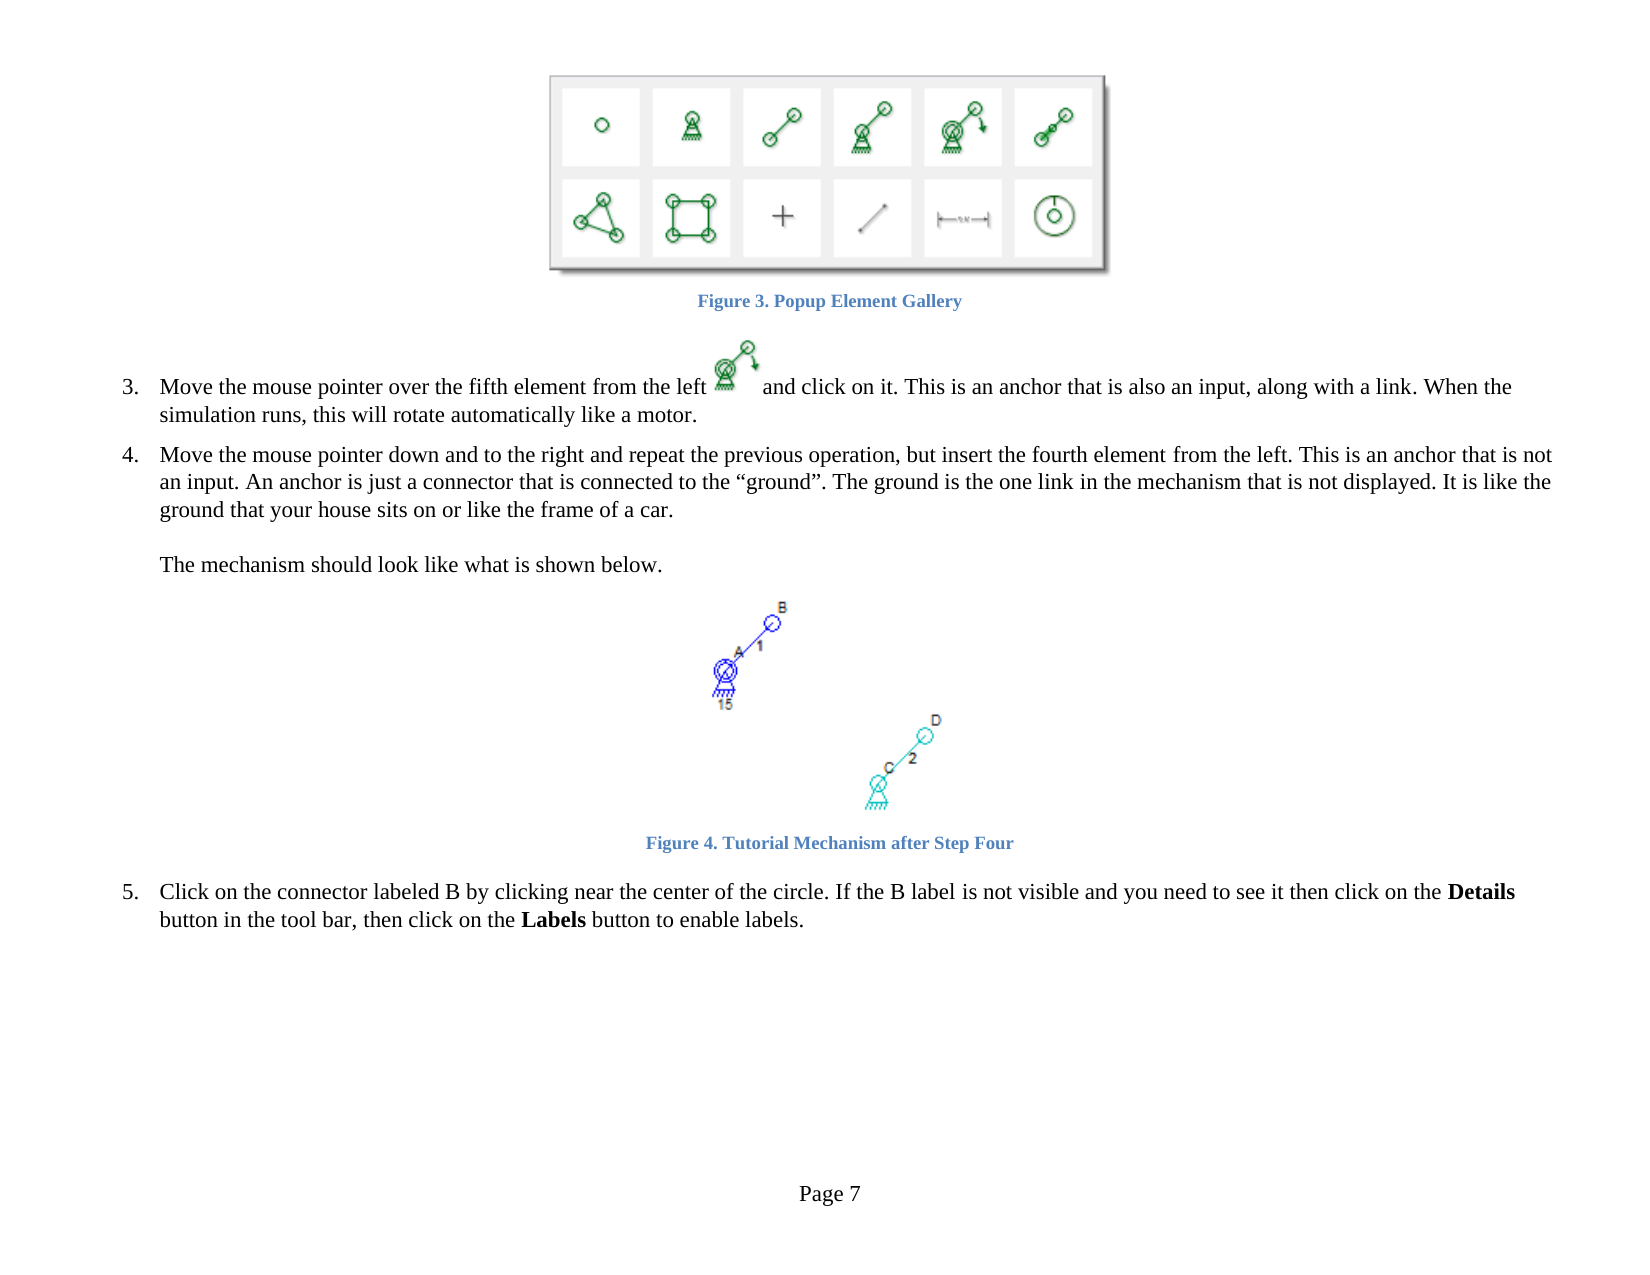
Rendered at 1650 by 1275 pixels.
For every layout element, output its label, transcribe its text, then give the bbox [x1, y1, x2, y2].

picture [712, 336, 763, 395]
picture [697, 591, 962, 818]
list Move the mouse pointer down and to the right and repeat the previous operation, but insert the fourth element from the left. This is an anchor that is not an input. An anchor is just a connector that is connected to the “ground”. The ground is the one link in the mechanism that is not displayed. It is like the ground that your house sits on or like the frame of a car. The mechanism should look like what is shown below. [122, 441, 1575, 578]
text Figure . Popup Element Gallery [84, 290, 1575, 312]
list Move the mouse pointer over the fifth element from the left and click on it. This is an anchor that is also an input, along with a link. When the simulation runs, this will rotate automatically like a motor. [122, 337, 1575, 427]
list Click on the connector labeled B by clicking near the center of the circle. If the B label is not visible and you need to see it then click on the Details button in the tool bar, then click on the Labels button to enable labels. [122, 878, 1575, 932]
text Figure . Tutorial Mechanism after Step Four [84, 832, 1575, 853]
picture [548, 75, 1111, 277]
